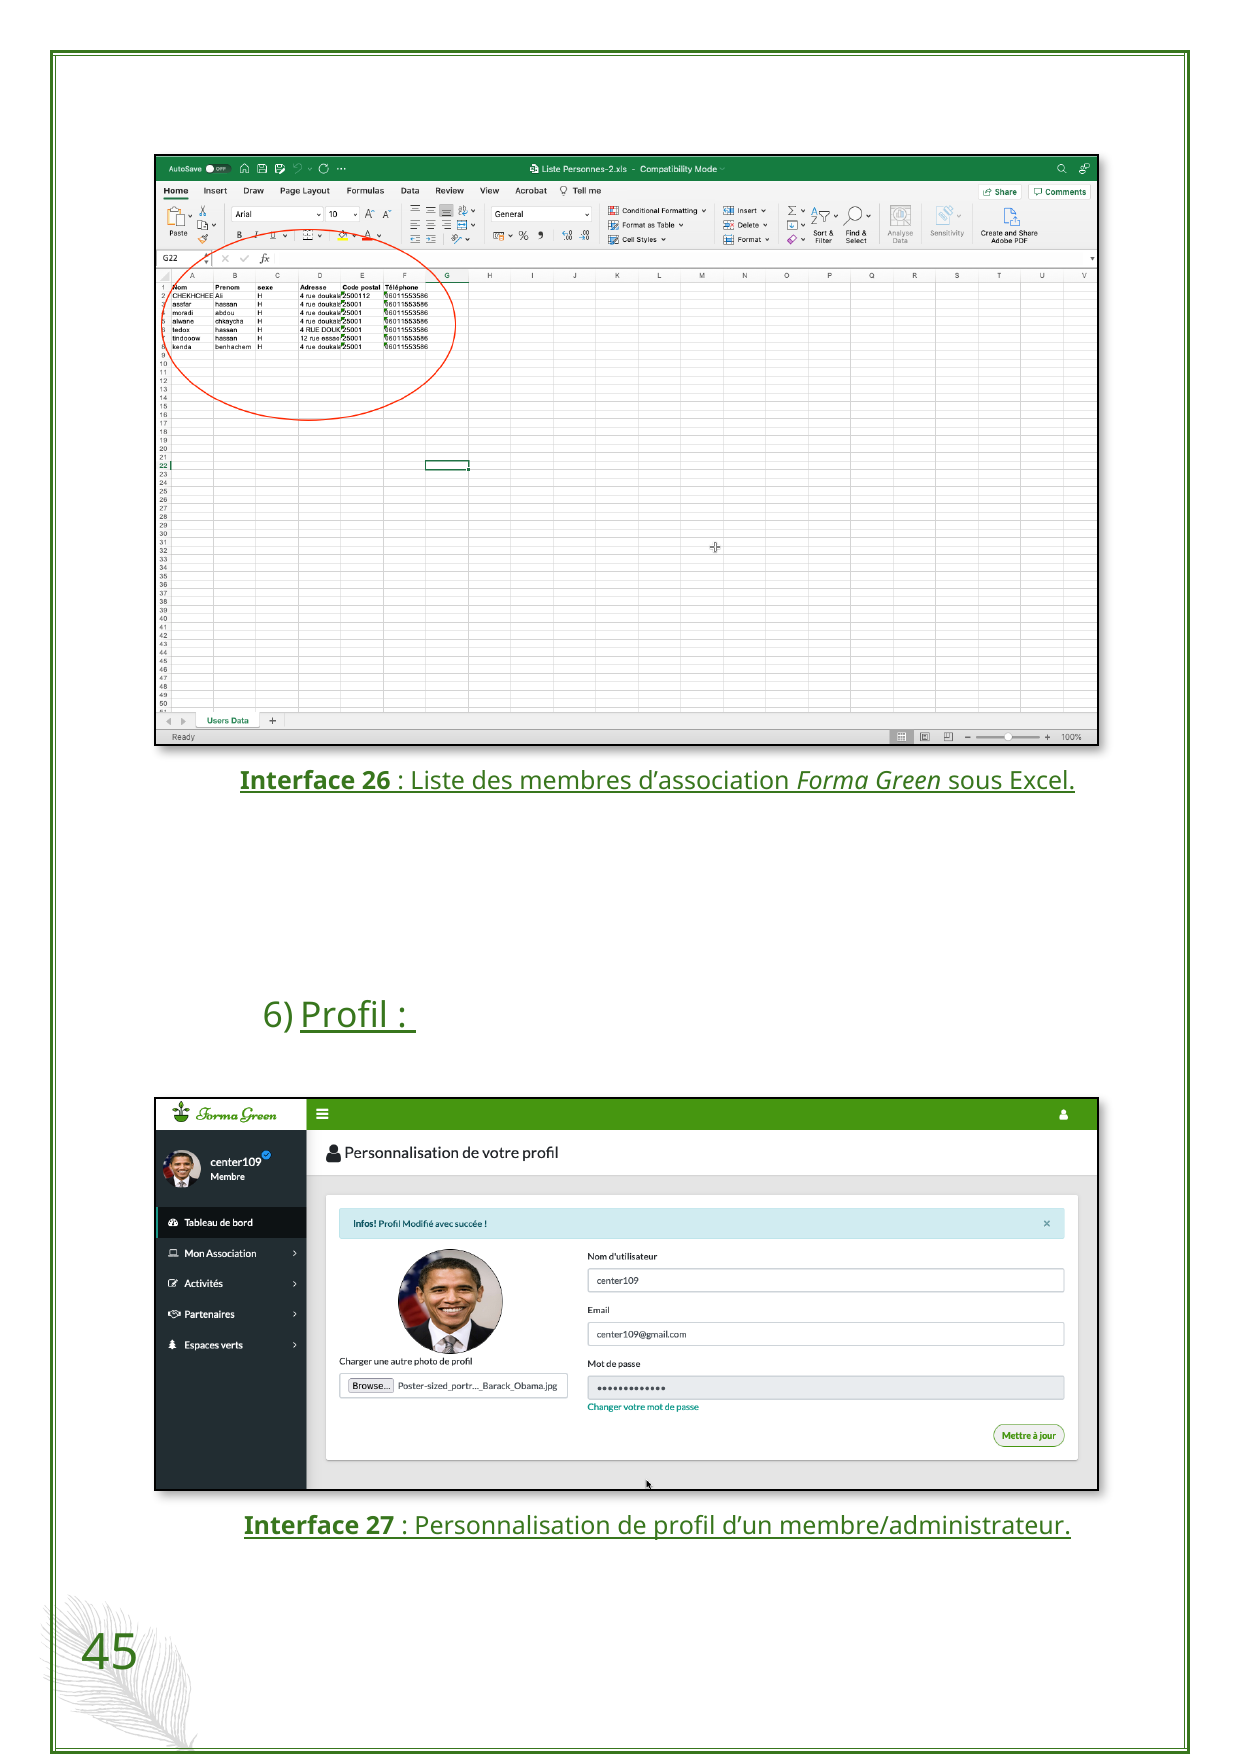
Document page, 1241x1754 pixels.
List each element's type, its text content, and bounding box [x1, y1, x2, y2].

list Interface 27 : Personnalisation de profil d’un membre/administrateur. [225, 1508, 1090, 1542]
picture [156, 156, 1097, 744]
list Profil : [262, 989, 1090, 1038]
picture [156, 1099, 1097, 1489]
list Interface 26 : Liste des membres d’association Forma Green sous Excel. [225, 763, 1090, 797]
